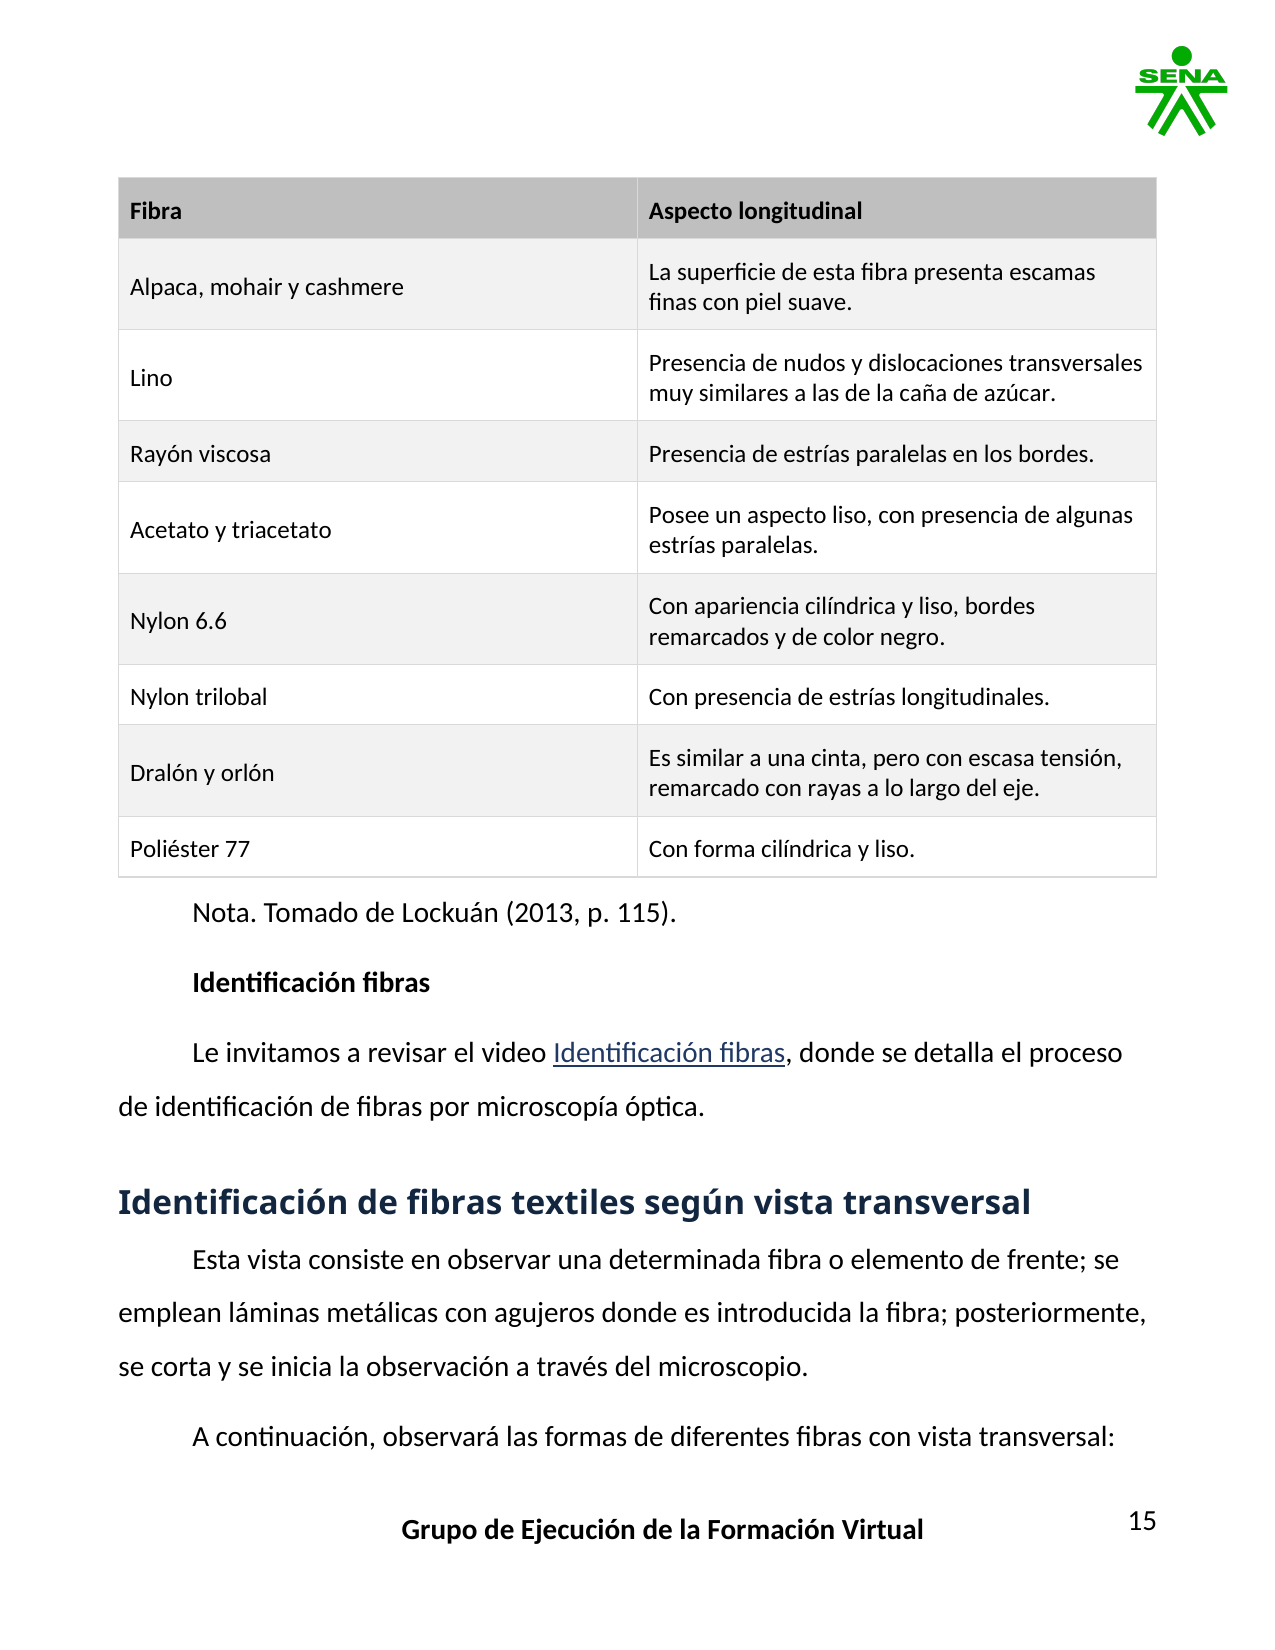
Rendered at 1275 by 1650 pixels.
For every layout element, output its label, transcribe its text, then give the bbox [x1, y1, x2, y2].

table_cell Con forma cilíndrica y liso. [638, 817, 1156, 876]
table_cell La superficie de esta fibra presenta escamas finas con piel suave. [638, 239, 1156, 329]
text A continuación, observará las formas de diferentes fibras con vista transversal: [118, 1418, 1157, 1453]
table_cell Rayón viscosa [119, 421, 637, 481]
picture [1135, 46, 1228, 136]
table_cell Con apariencia cilíndrica y liso, bordes remarcados y de color negro. [638, 574, 1156, 664]
table_cell Es similar a una cinta, pero con escasa tensión, remarcado con rayas a lo largo del eje. [638, 725, 1156, 816]
text Nota. Tomado de Lockuán (2013, p. 115). [118, 894, 1157, 930]
table_cell Presencia de estrías paralelas en los bordes. [638, 421, 1156, 481]
subtitle Identificación de fibras textiles según vista transversal [118, 1179, 1157, 1224]
table_cell Nylon 6.6 [119, 574, 637, 664]
table_cell Dralón y orlón [119, 725, 637, 816]
table_cell Con presencia de estrías longitudinales. [638, 665, 1156, 724]
table_cell Acetato y triacetato [119, 482, 637, 572]
table_cell Lino [119, 330, 637, 420]
table_header Fibra [119, 178, 637, 238]
table_header Aspecto longitudinal [638, 178, 1156, 238]
table_cell Alpaca, mohair y cashmere [119, 239, 637, 329]
text Identificación fibras [118, 964, 1157, 1000]
table_cell Presencia de nudos y dislocaciones transversales muy similares a las de la caña de azúcar. [638, 330, 1156, 420]
table_cell Nylon trilobal [119, 665, 637, 724]
text Esta vista consiste en observar una determinada fibra o elemento de frente; se emplean láminas metálicas con agujeros donde es introducida la fibra; posteriormente, se corta y se inicia la observación a través del microscopio. [118, 1241, 1157, 1383]
table_cell Posee un aspecto liso, con presencia de algunas estrías paralelas. [638, 482, 1156, 572]
table_cell Poliéster 77 [119, 817, 637, 876]
text Le invitamos a revisar el video Identificación fibras, donde se detalla el proceso de identificación de fibras por microscopía óptica. [118, 1034, 1157, 1123]
